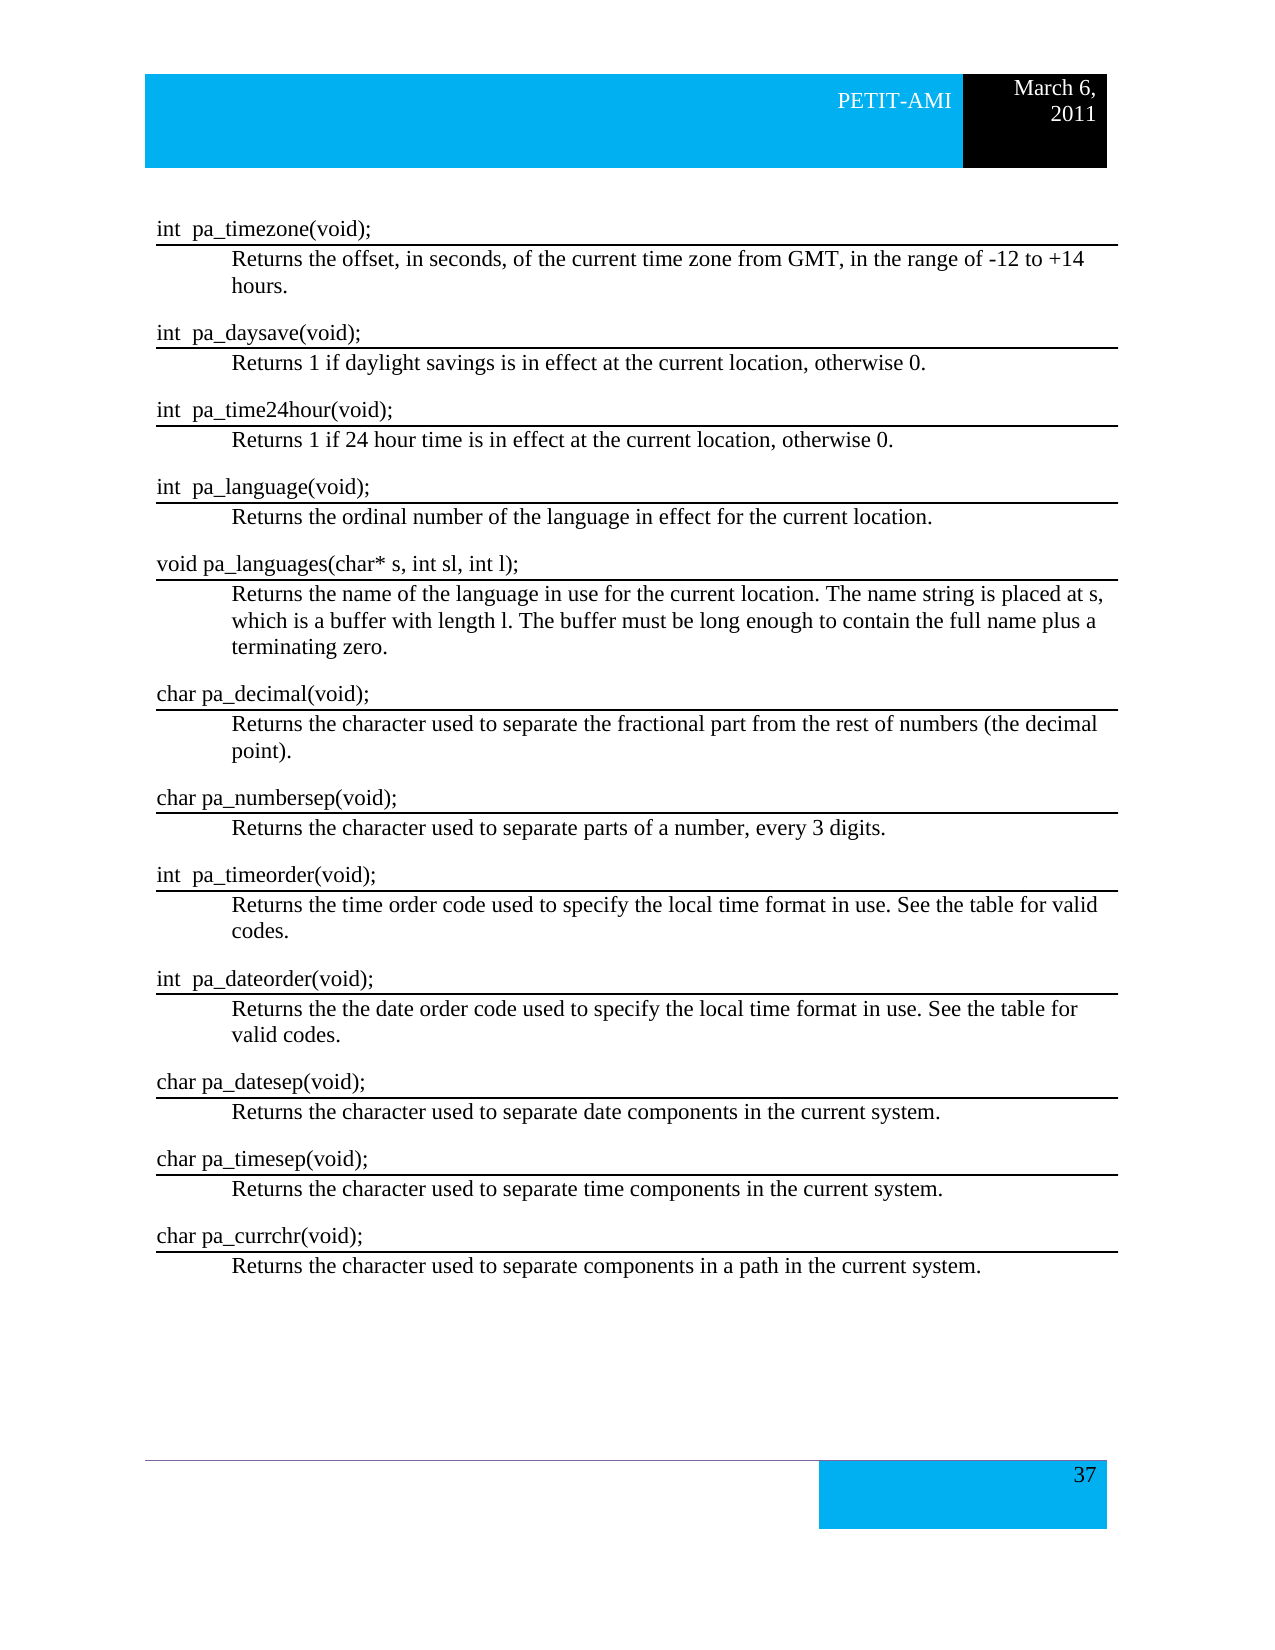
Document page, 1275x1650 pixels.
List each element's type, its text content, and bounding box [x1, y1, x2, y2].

text int pa_time24hour(void); [156, 396, 1118, 425]
text Returns the the date order code used to specify the local time format in use. See the table for valid codes. [231, 995, 1118, 1047]
text Returns the time order code used to specify the local time format in use. See the table for valid codes. [231, 892, 1118, 944]
text Returns the character used to separate components in a path in the current system. [231, 1253, 1118, 1279]
text char pa_currchr(void); [156, 1223, 1118, 1251]
text void pa_languages(char* s, int sl, int l); [156, 551, 1118, 579]
text Returns the character used to separate time components in the current system. [231, 1176, 1118, 1202]
text Returns the name of the language in use for the current location. The name string is placed at s, which is a buffer with length l. The buffer must be long enough to contain the full name plus a terminating zero. [231, 581, 1118, 659]
text Returns the ordinal number of the language in effect for the current location. [231, 504, 1118, 530]
text int pa_dateorder(void); [156, 965, 1118, 993]
text char pa_numbersep(void); [156, 784, 1118, 812]
text int pa_language(void); [156, 473, 1118, 502]
text int pa_timeorder(void); [156, 861, 1118, 890]
text char pa_datesep(void); [156, 1068, 1118, 1097]
text Returns 1 if 24 hour time is in effect at the current location, otherwise 0. [231, 427, 1118, 452]
text Returns the character used to separate the fractional part from the rest of numbers (the decimal point). [231, 711, 1118, 763]
text Returns the character used to separate parts of a number, every 3 digits. [231, 814, 1118, 840]
text Returns the offset, in seconds, of the current time zone from GMT, in the range of -12 to +14 hours. [231, 246, 1118, 298]
text int pa_daysave(void); [156, 319, 1118, 347]
text Returns the character used to separate date components in the current system. [231, 1099, 1118, 1124]
text int pa_timezone(void); [156, 215, 1118, 244]
text char pa_decimal(void); [156, 680, 1118, 709]
text char pa_timesep(void); [156, 1145, 1118, 1174]
text Returns 1 if daylight savings is in effect at the current location, otherwise 0. [231, 349, 1118, 375]
